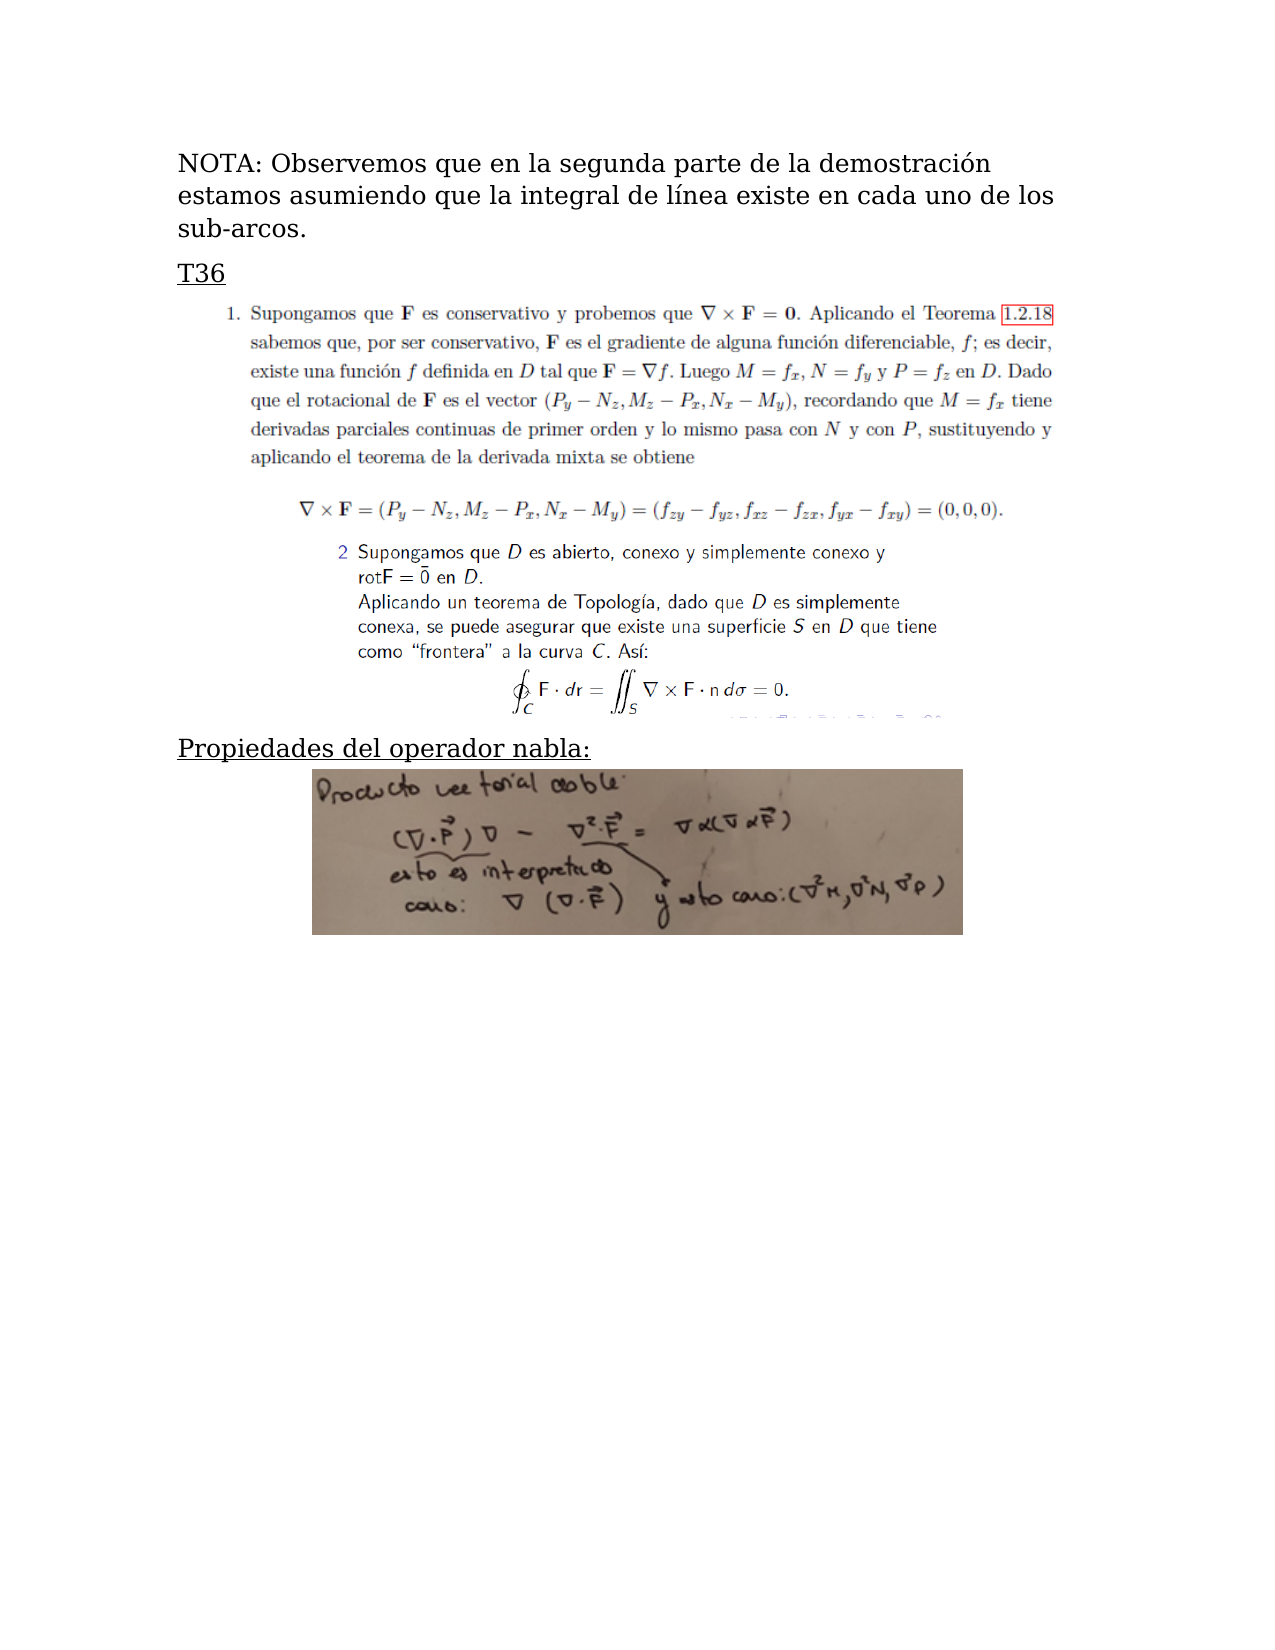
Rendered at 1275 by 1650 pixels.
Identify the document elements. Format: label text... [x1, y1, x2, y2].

subtitle T36 [177, 257, 1098, 287]
picture [334, 540, 941, 718]
picture [312, 769, 963, 935]
picture [217, 293, 1058, 526]
subtitle Propiedades del operador nabla: [177, 733, 1098, 763]
text NOTA: Observemos que en la segunda parte de la demostración estamos asumiendo que la integral de línea existe en cada uno de los sub-arcos. [177, 148, 1098, 242]
